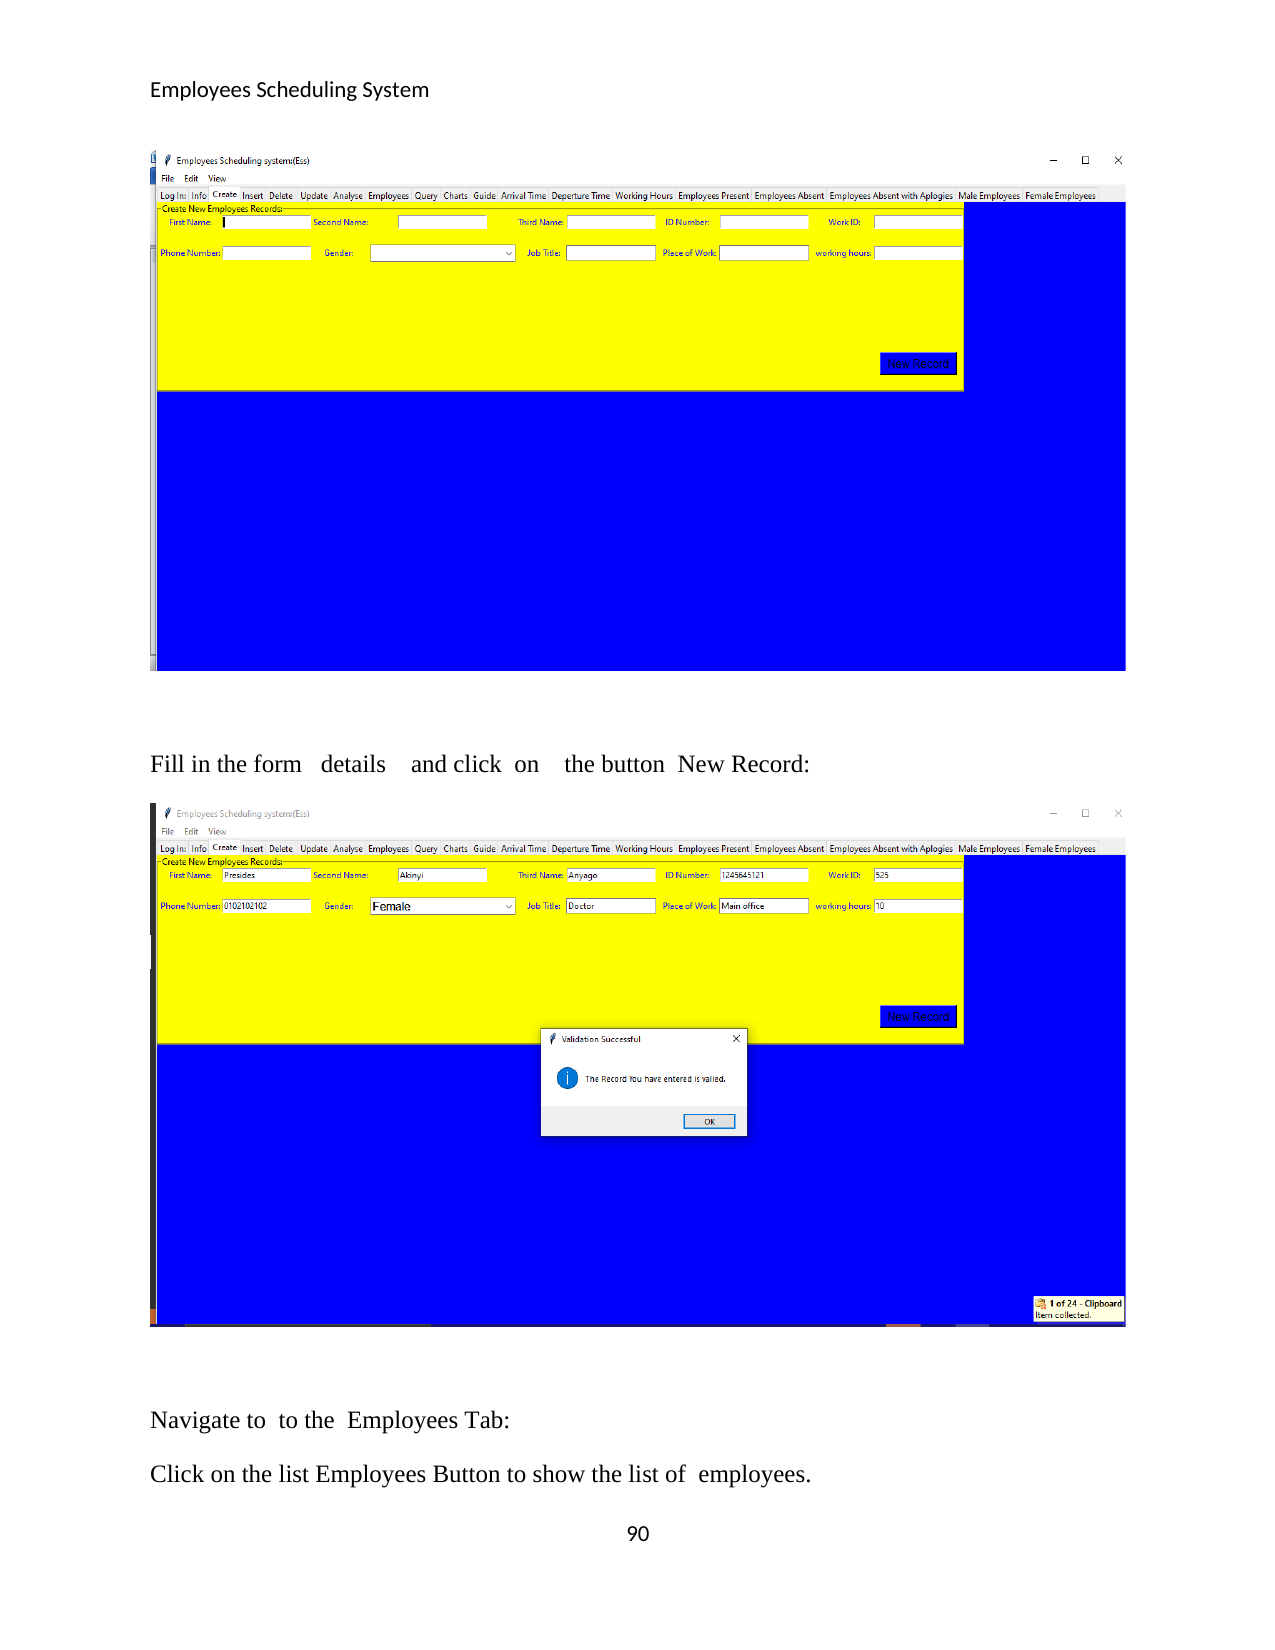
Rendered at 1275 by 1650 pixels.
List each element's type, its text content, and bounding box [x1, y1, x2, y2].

picture [150, 150, 1126, 671]
text Navigate to to the Employees Tab: [150, 1405, 1125, 1434]
picture [150, 803, 1126, 1327]
text Fill in the form details and click on the button New Record: [150, 749, 1125, 778]
text Click on the list Employees Button to show the list of employees. [150, 1459, 1125, 1487]
